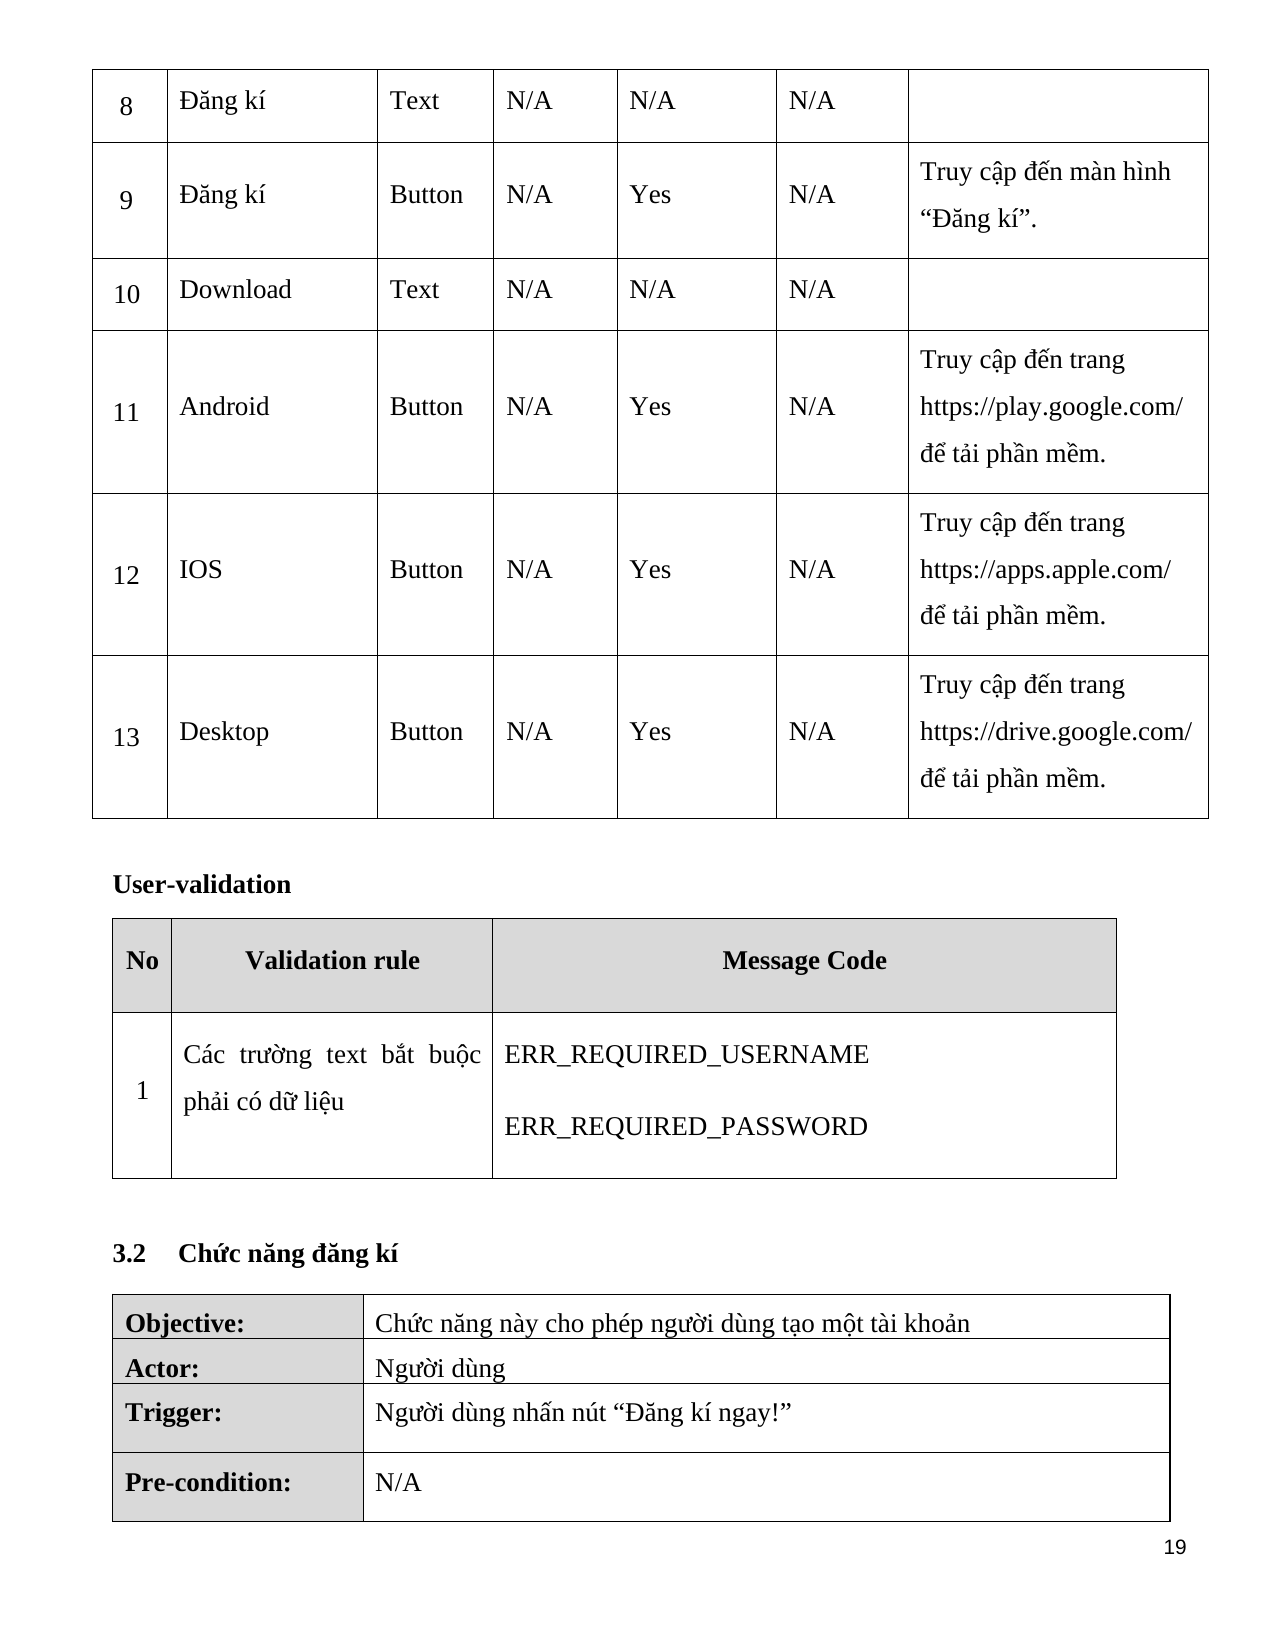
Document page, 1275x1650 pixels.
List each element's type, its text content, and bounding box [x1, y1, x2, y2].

text User-validation [112, 868, 1186, 900]
table_cell Yes [618, 494, 776, 655]
table_header Message Code [493, 919, 1116, 1012]
table_cell Yes [618, 331, 776, 493]
table_cell 10 [93, 259, 167, 330]
table_cell N/A [777, 143, 908, 257]
table_cell 9 [93, 143, 167, 257]
table_cell 1 [113, 1013, 171, 1178]
table_cell Desktop [168, 656, 377, 818]
table_cell 11 [93, 331, 167, 493]
table_cell Các trường text bắt buộc phải có dữ liệu [172, 1013, 492, 1178]
table_cell Người dùng [364, 1339, 1169, 1383]
table_header Validation rule [172, 919, 492, 1012]
table_cell Truy cập đến màn hình “Đăng kí”. [909, 143, 1208, 257]
table_cell N/A [494, 494, 617, 655]
table_cell N/A [618, 70, 776, 142]
table_cell N/A [364, 1453, 1169, 1521]
table_cell Download [168, 259, 377, 330]
table_cell ERR_REQUIRED_USERNAME ERR_REQUIRED_PASSWORD [493, 1013, 1116, 1178]
table_cell Text [378, 259, 493, 330]
table_cell Truy cập đến trang https://drive.google.com/ để tải phần mềm. [909, 656, 1208, 818]
table_cell N/A [777, 259, 908, 330]
table_cell Trigger: [113, 1384, 363, 1452]
table_cell IOS [168, 494, 377, 655]
table_cell 13 [93, 656, 167, 818]
table_cell [909, 70, 1208, 142]
table_cell [909, 259, 1208, 330]
table_cell N/A [618, 259, 776, 330]
table_cell N/A [777, 494, 908, 655]
table_cell N/A [494, 656, 617, 818]
table_cell Truy cập đến trang https://apps.apple.com/ để tải phần mềm. [909, 494, 1208, 655]
table_header Objective: [113, 1295, 363, 1338]
table_cell Yes [618, 656, 776, 818]
table_cell N/A [494, 70, 617, 142]
table_cell N/A [777, 656, 908, 818]
table_cell Button [378, 143, 493, 257]
subtitle Chức năng đăng kí [112, 1237, 1186, 1268]
table_cell Pre-condition: [113, 1453, 363, 1521]
table_cell N/A [494, 331, 617, 493]
table_cell N/A [494, 143, 617, 257]
table_cell Android [168, 331, 377, 493]
table_cell N/A [777, 331, 908, 493]
table_cell Đăng kí [168, 70, 377, 142]
table_cell Button [378, 331, 493, 493]
table_cell 12 [93, 494, 167, 655]
table_cell Actor: [113, 1339, 363, 1383]
table_cell Người dùng nhấn nút “Đăng kí ngay!” [364, 1384, 1169, 1452]
table_cell Button [378, 656, 493, 818]
table_header Chức năng này cho phép người dùng tạo một tài khoản [364, 1295, 1169, 1338]
table_header No [113, 919, 171, 1012]
table_cell N/A [494, 259, 617, 330]
table_cell Đăng kí [168, 143, 377, 257]
table_cell Yes [618, 143, 776, 257]
table_cell N/A [777, 70, 908, 142]
table_cell Text [378, 70, 493, 142]
table_cell Truy cập đến trang https://play.google.com/ để tải phần mềm. [909, 331, 1208, 493]
table_cell 8 [93, 70, 167, 142]
table_cell Button [378, 494, 493, 655]
